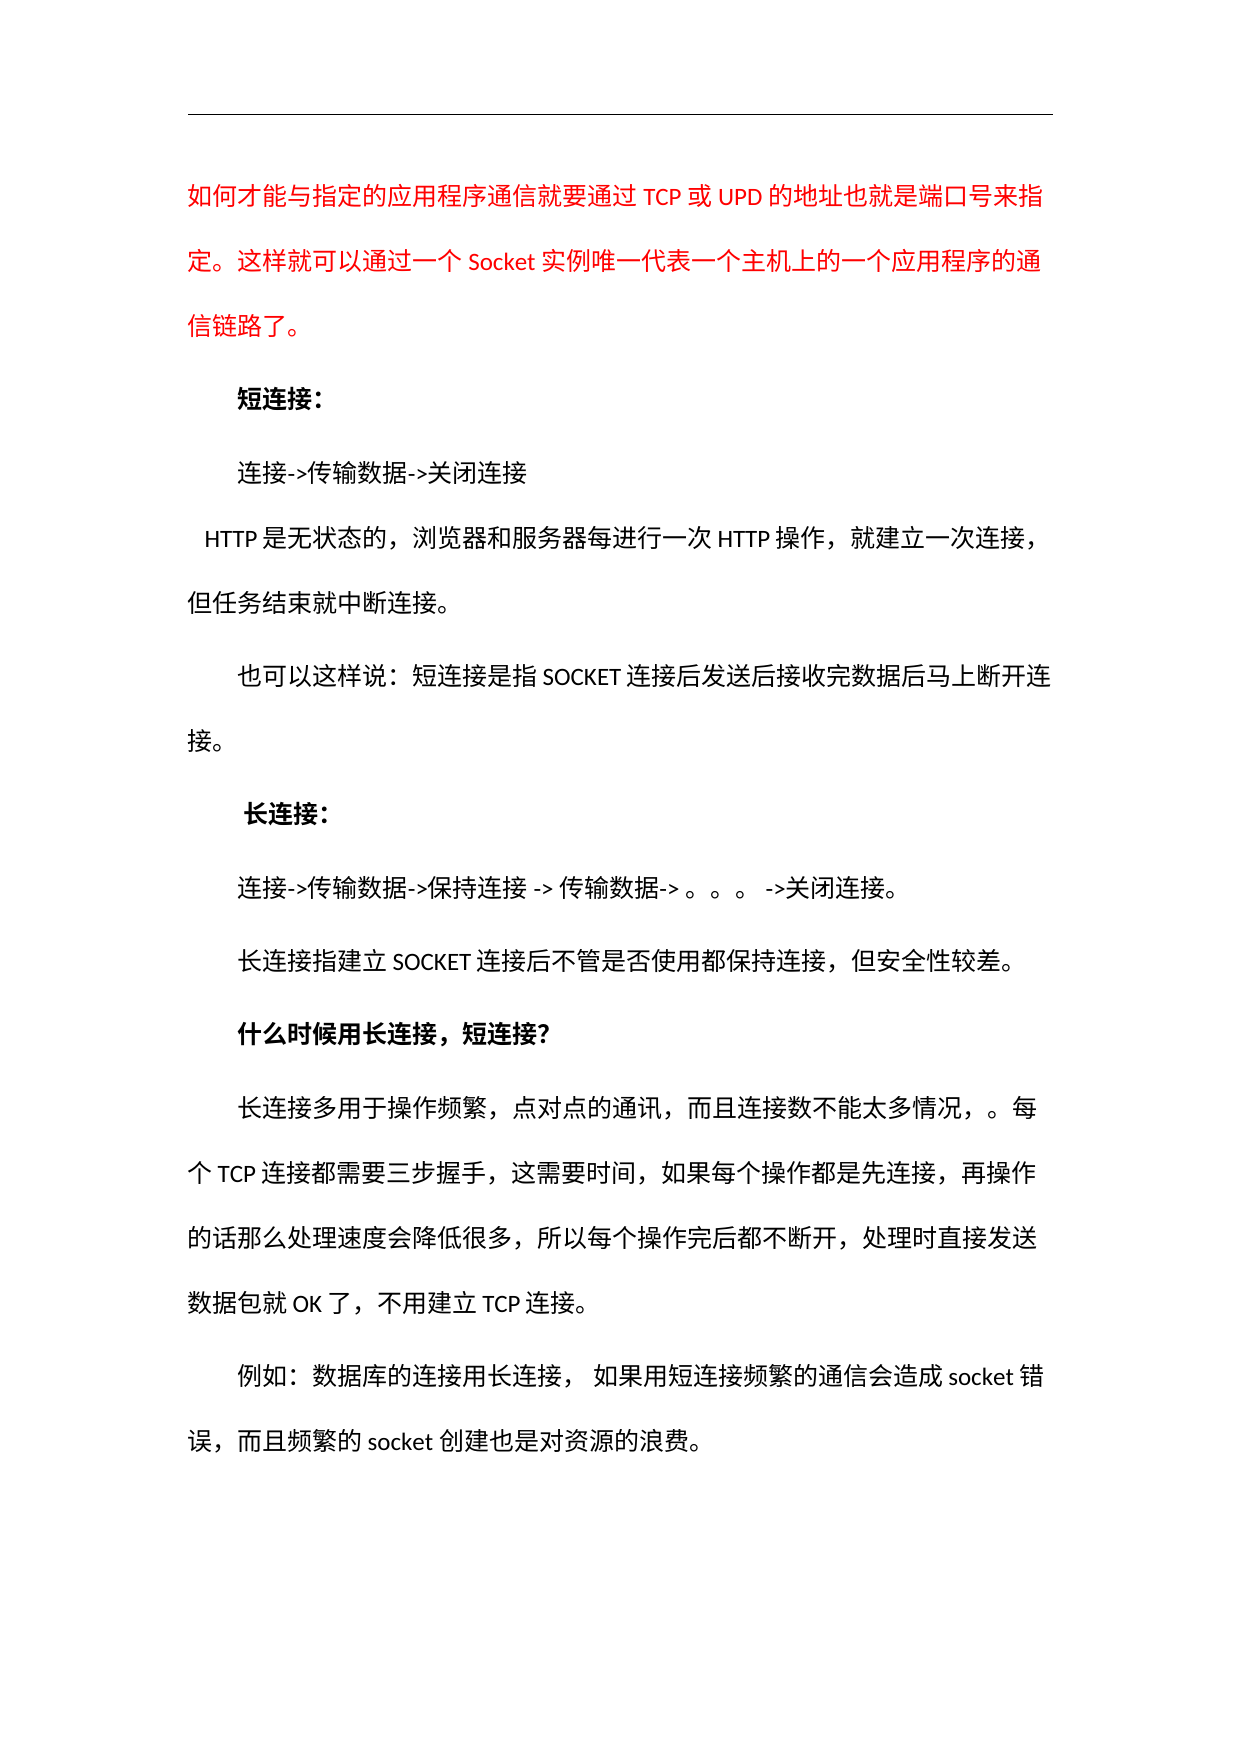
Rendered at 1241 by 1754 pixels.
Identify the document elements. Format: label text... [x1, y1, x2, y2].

text 短连接： [187, 365, 1053, 430]
text 例如：数据库的连接用长连接， 如果用短连接频繁的通信会造成socket错误，而且频繁的socket 创建也是对资源的浪费。 [187, 1342, 1053, 1472]
text 也可以这样说：短连接是指SOCKET连接后发送后接收完数据后马上断开连接。 [187, 642, 1053, 772]
text 长连接指建立SOCKET连接后不管是否使用都保持连接，但安全性较差。 [187, 927, 1053, 992]
text 连接->传输数据->保持连接 -> 传输数据-> 。。。 ->关闭连接。 [187, 854, 1053, 919]
text 长连接多用于操作频繁，点对点的通讯，而且连接数不能太多情况，。每个TCP连接都需要三步握手，这需要时间，如果每个操作都是先连接，再操作的话那么处理速度会降低很多，所以每个操作完后都不断开，处理时直接发送数据包就OK了，不用建立TCP连接。 [187, 1074, 1053, 1334]
text 什么时候用长连接，短连接？ [187, 1000, 1053, 1065]
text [187, 162, 1053, 357]
text 连接->传输数据->关闭连接 HTTP是无状态的，浏览器和服务器每进行一次HTTP操作，就建立一次连接，但任务结束就中断连接。 [187, 439, 1053, 634]
text 长连接： [187, 780, 1053, 845]
